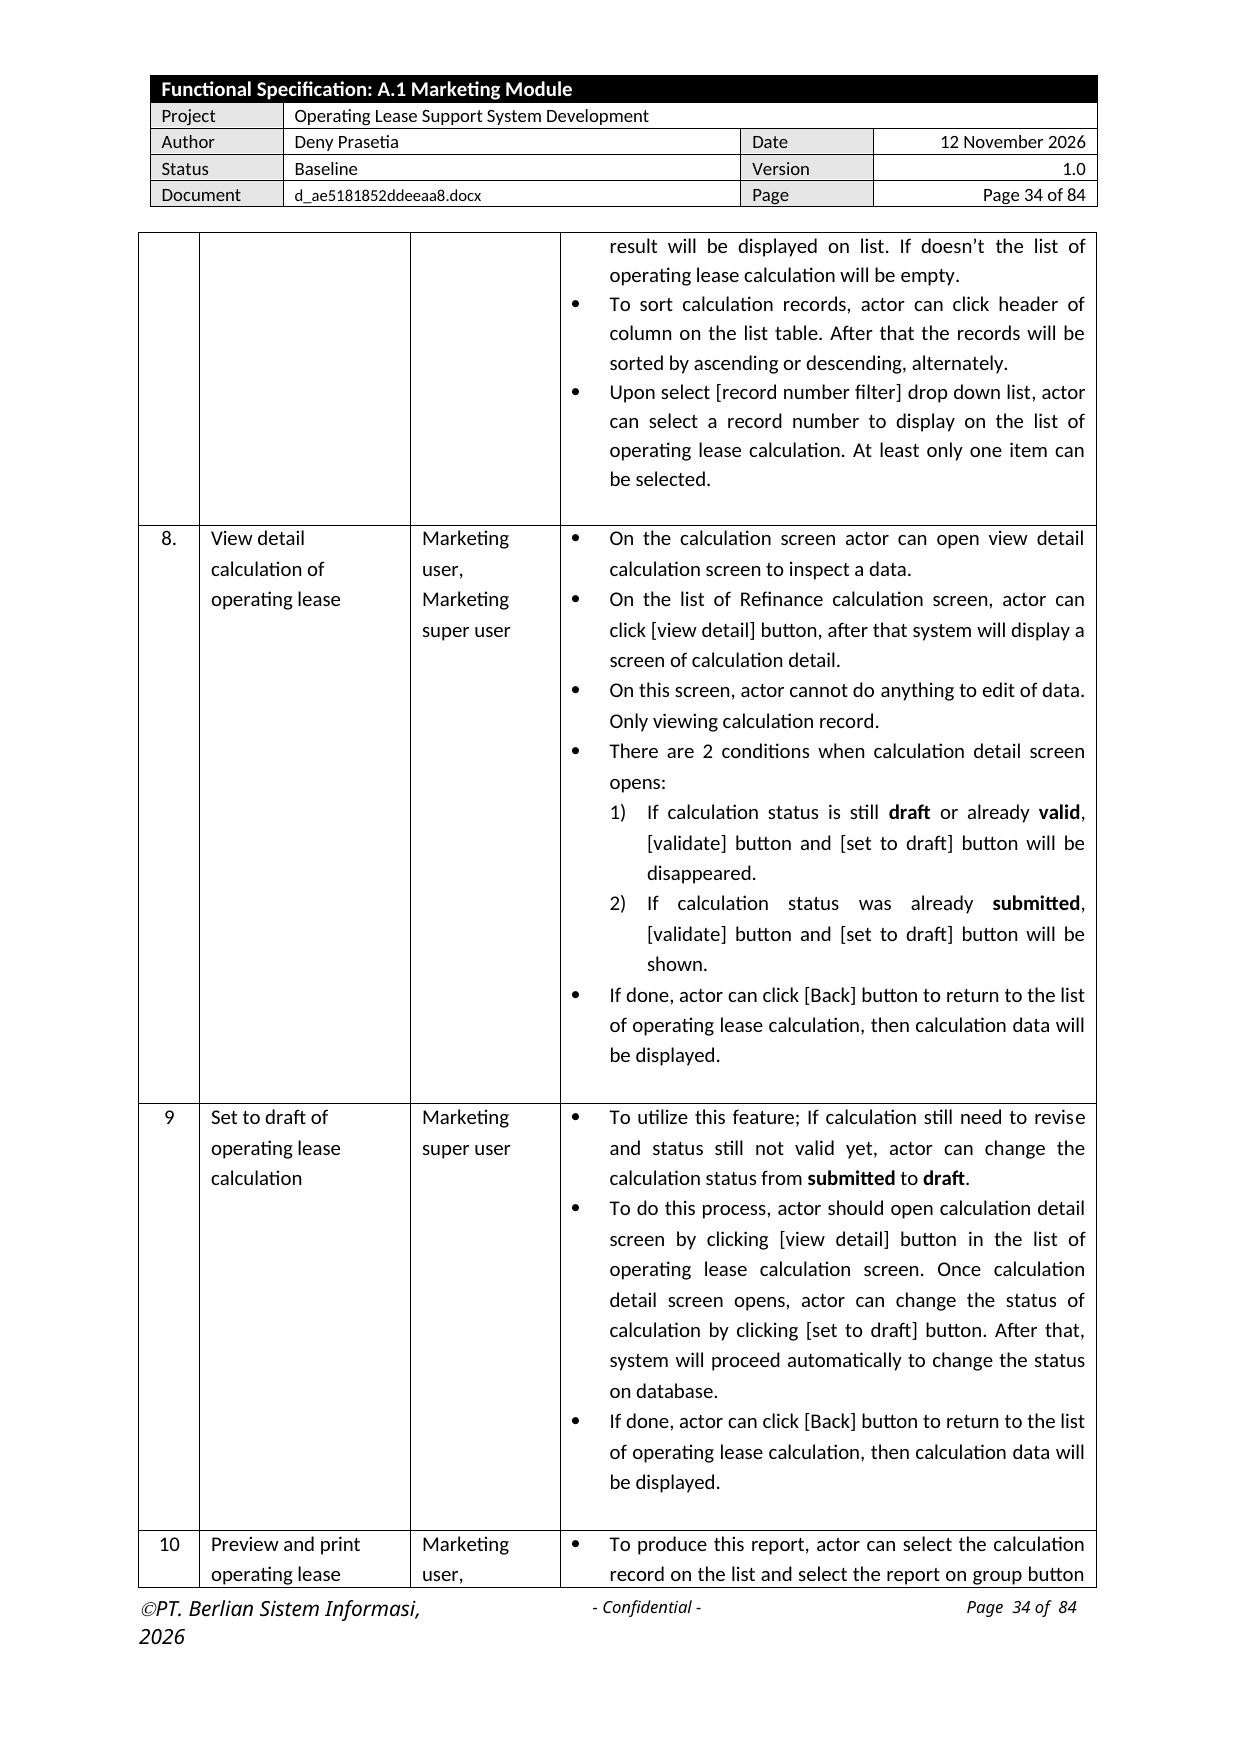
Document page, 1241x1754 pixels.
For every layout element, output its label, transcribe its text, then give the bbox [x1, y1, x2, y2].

table_cell Marketing user, Marketing super user [411, 526, 560, 1103]
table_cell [200, 1531, 410, 1587]
table_cell Set to draft of operating lease calculation [200, 1104, 410, 1530]
table_cell On the calculation screen actor can open view detail calculation screen to inspect a data. On the list of Refinance calculation screen, actor can click [view detail] button, after that system will display a screen of calculation detail. On this screen, actor cannot do anything to edit of data. Only viewing calculation record. There are 2 conditions when calculation detail screen opens: If calculation status is still draft or already valid, [validate] button and [set to draft] button will be disappeared. If calculation status was already submitted, [validate] button and [set to draft] button will be shown. If done, actor can click [Back] button to return to the list of operating lease calculation, then calculation data will be displayed. [561, 526, 1096, 1103]
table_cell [411, 233, 560, 524]
table_cell 7. [139, 233, 199, 524]
table_cell Marketing super user [411, 1104, 560, 1530]
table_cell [411, 1531, 560, 1587]
table_cell 8. [139, 526, 199, 1103]
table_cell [561, 233, 1096, 524]
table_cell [200, 233, 410, 524]
table_cell View detail calculation of operating lease [200, 526, 410, 1103]
table_cell 10 [139, 1531, 199, 1587]
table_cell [561, 1531, 1096, 1587]
table_cell 9 [139, 1104, 199, 1530]
table_cell To utilize this feature; If calculation still need to revise and status still not valid yet, actor can change the calculation status from submitted to draft. To do this process, actor should open calculation detail screen by clicking [view detail] button in the list of operating lease calculation screen. Once calculation detail screen opens, actor can change the status of calculation by clicking [set to draft] button. After that, system will proceed automatically to change the status on database. If done, actor can click [Back] button to return to the list of operating lease calculation, then calculation data will be displayed. [561, 1104, 1096, 1530]
